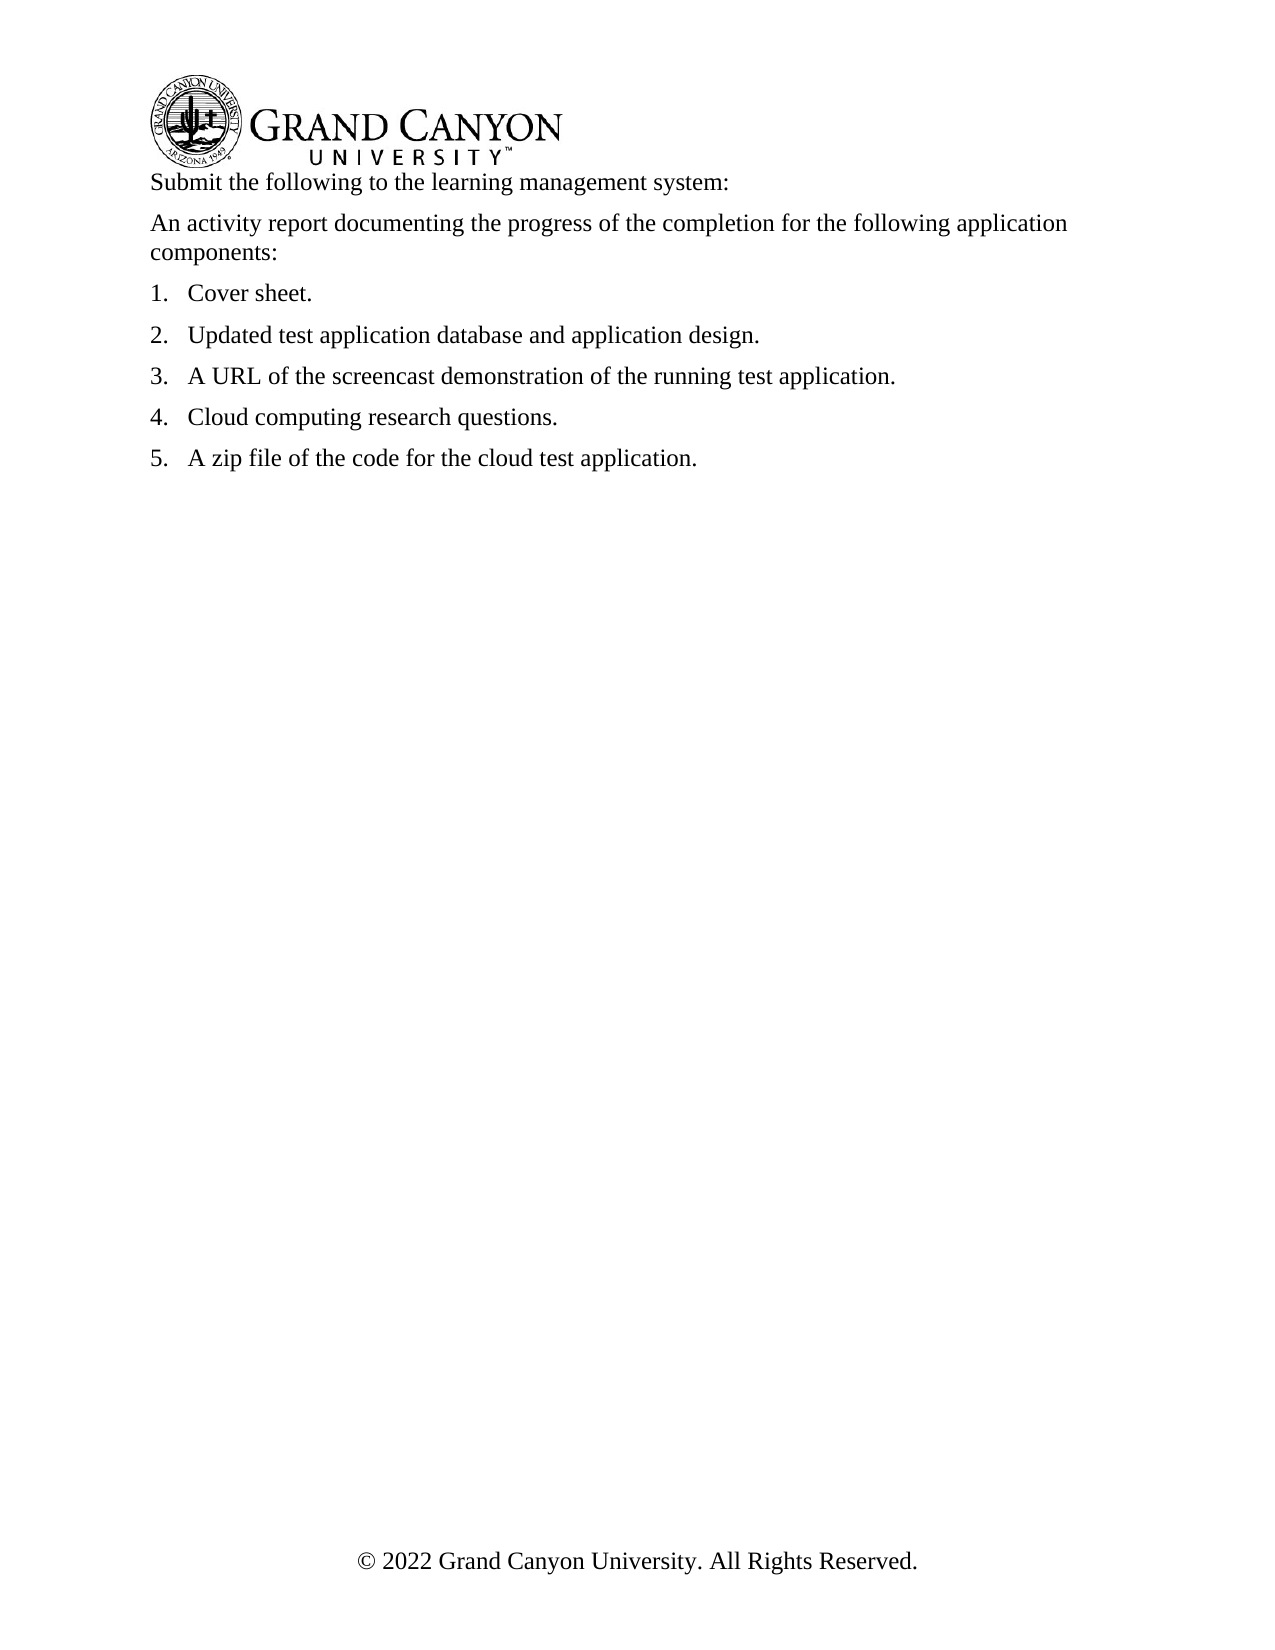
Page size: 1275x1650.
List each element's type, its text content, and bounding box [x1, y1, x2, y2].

list Updated test application database and application design. [150, 320, 1125, 348]
picture [150, 75, 563, 168]
text An activity report documenting the progress of the completion for the following application components: [150, 208, 1125, 266]
list A URL of the screencast demonstration of the running test application. [150, 361, 1125, 390]
list Cover sheet. [150, 278, 1125, 307]
list A zip file of the code for the cloud test application. [150, 443, 1125, 472]
text Submit the following to the learning management system: [150, 167, 1125, 196]
list Cloud computing research questions. [150, 402, 1125, 431]
